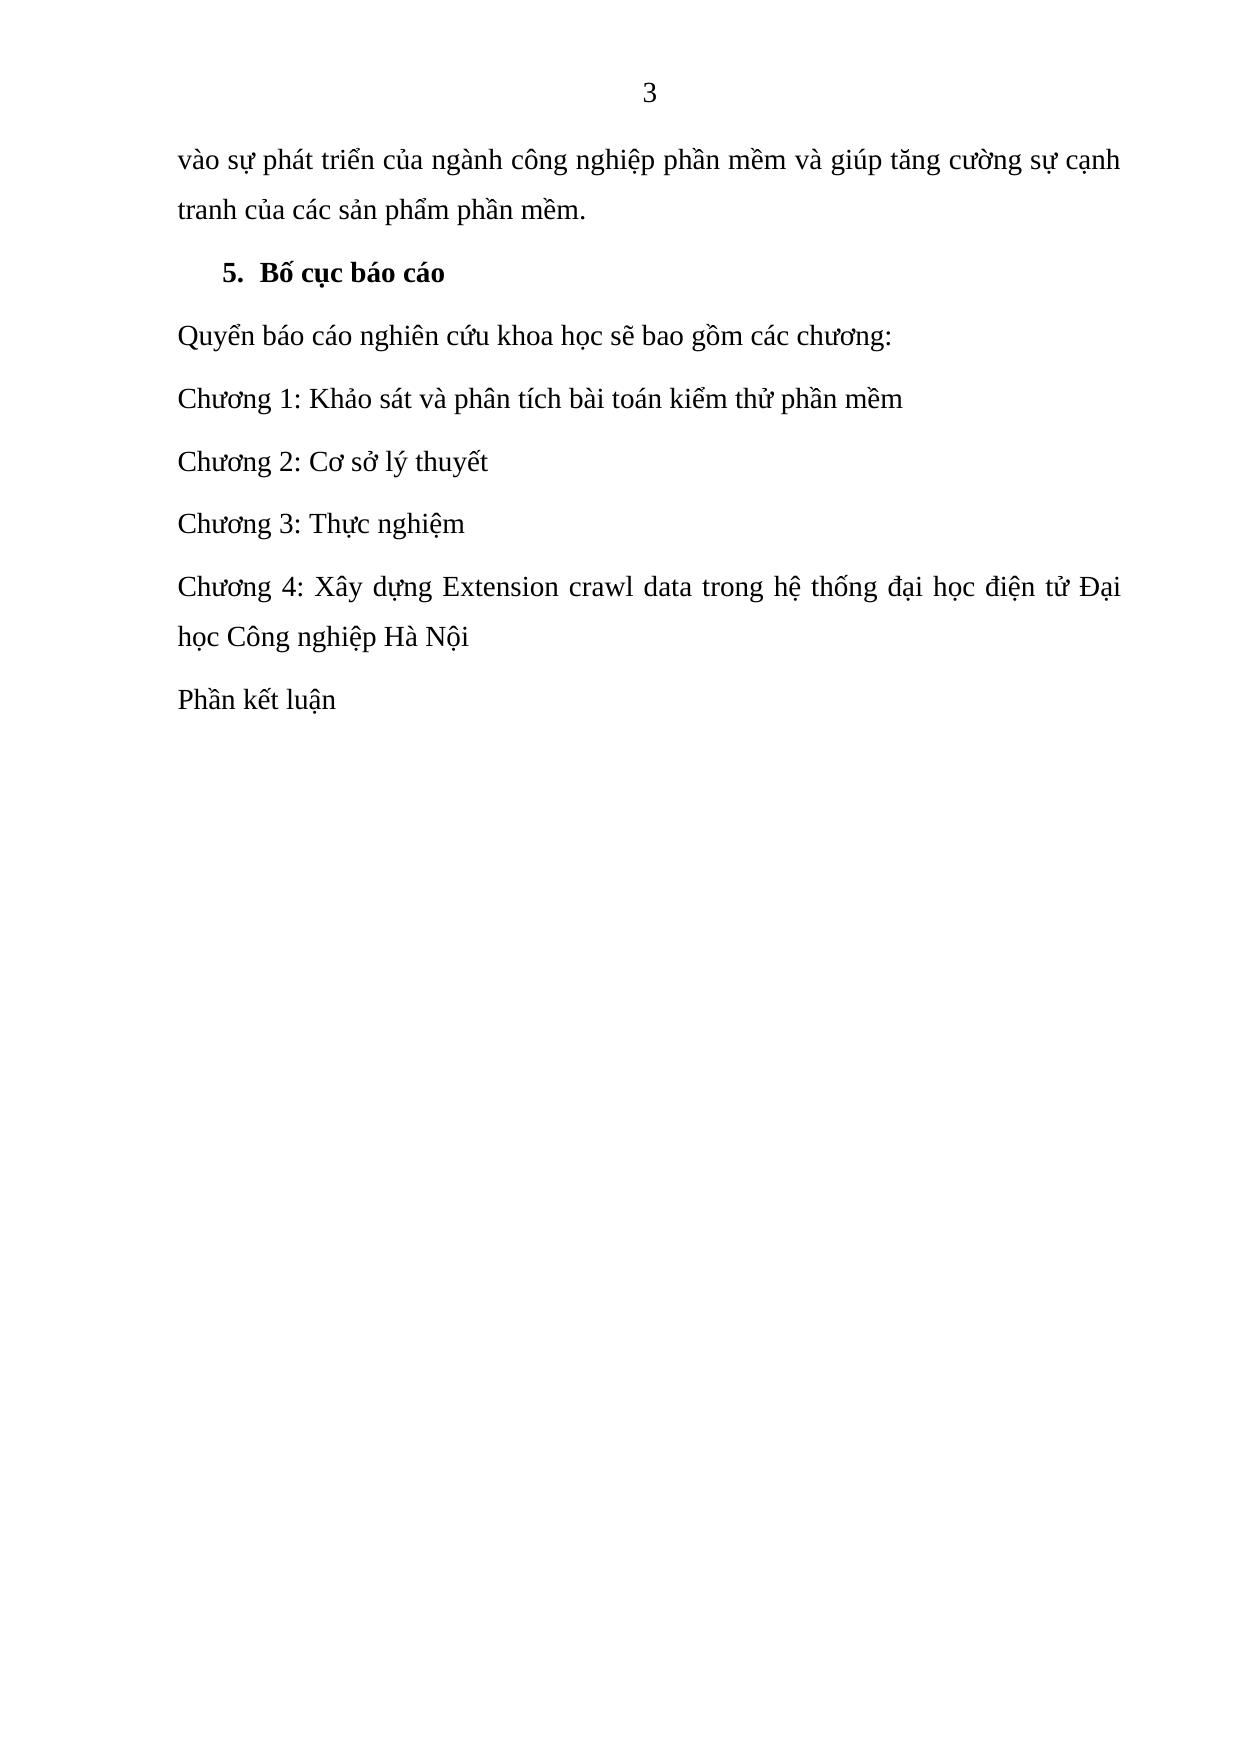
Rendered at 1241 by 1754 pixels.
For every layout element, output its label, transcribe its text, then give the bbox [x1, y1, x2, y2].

text Chương 1: Khảo sát và phân tích bài toán kiểm thử phần mềm [177, 381, 1122, 414]
list Bố cục báo cáo [222, 255, 1122, 289]
text Quyển báo cáo nghiên cứu khoa học sẽ bao gồm các chương: [177, 318, 1122, 352]
text Chương 2: Cơ sở lý thuyết [177, 444, 1122, 477]
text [177, 142, 1122, 226]
text Phần kết luận [177, 682, 1122, 716]
text Chương 3: Thực nghiệm [177, 506, 1122, 540]
text Chương 4: Xây dựng Extension crawl data trong hệ thống đại học điện tử Đại học Công nghiệp Hà Nội [177, 569, 1122, 653]
